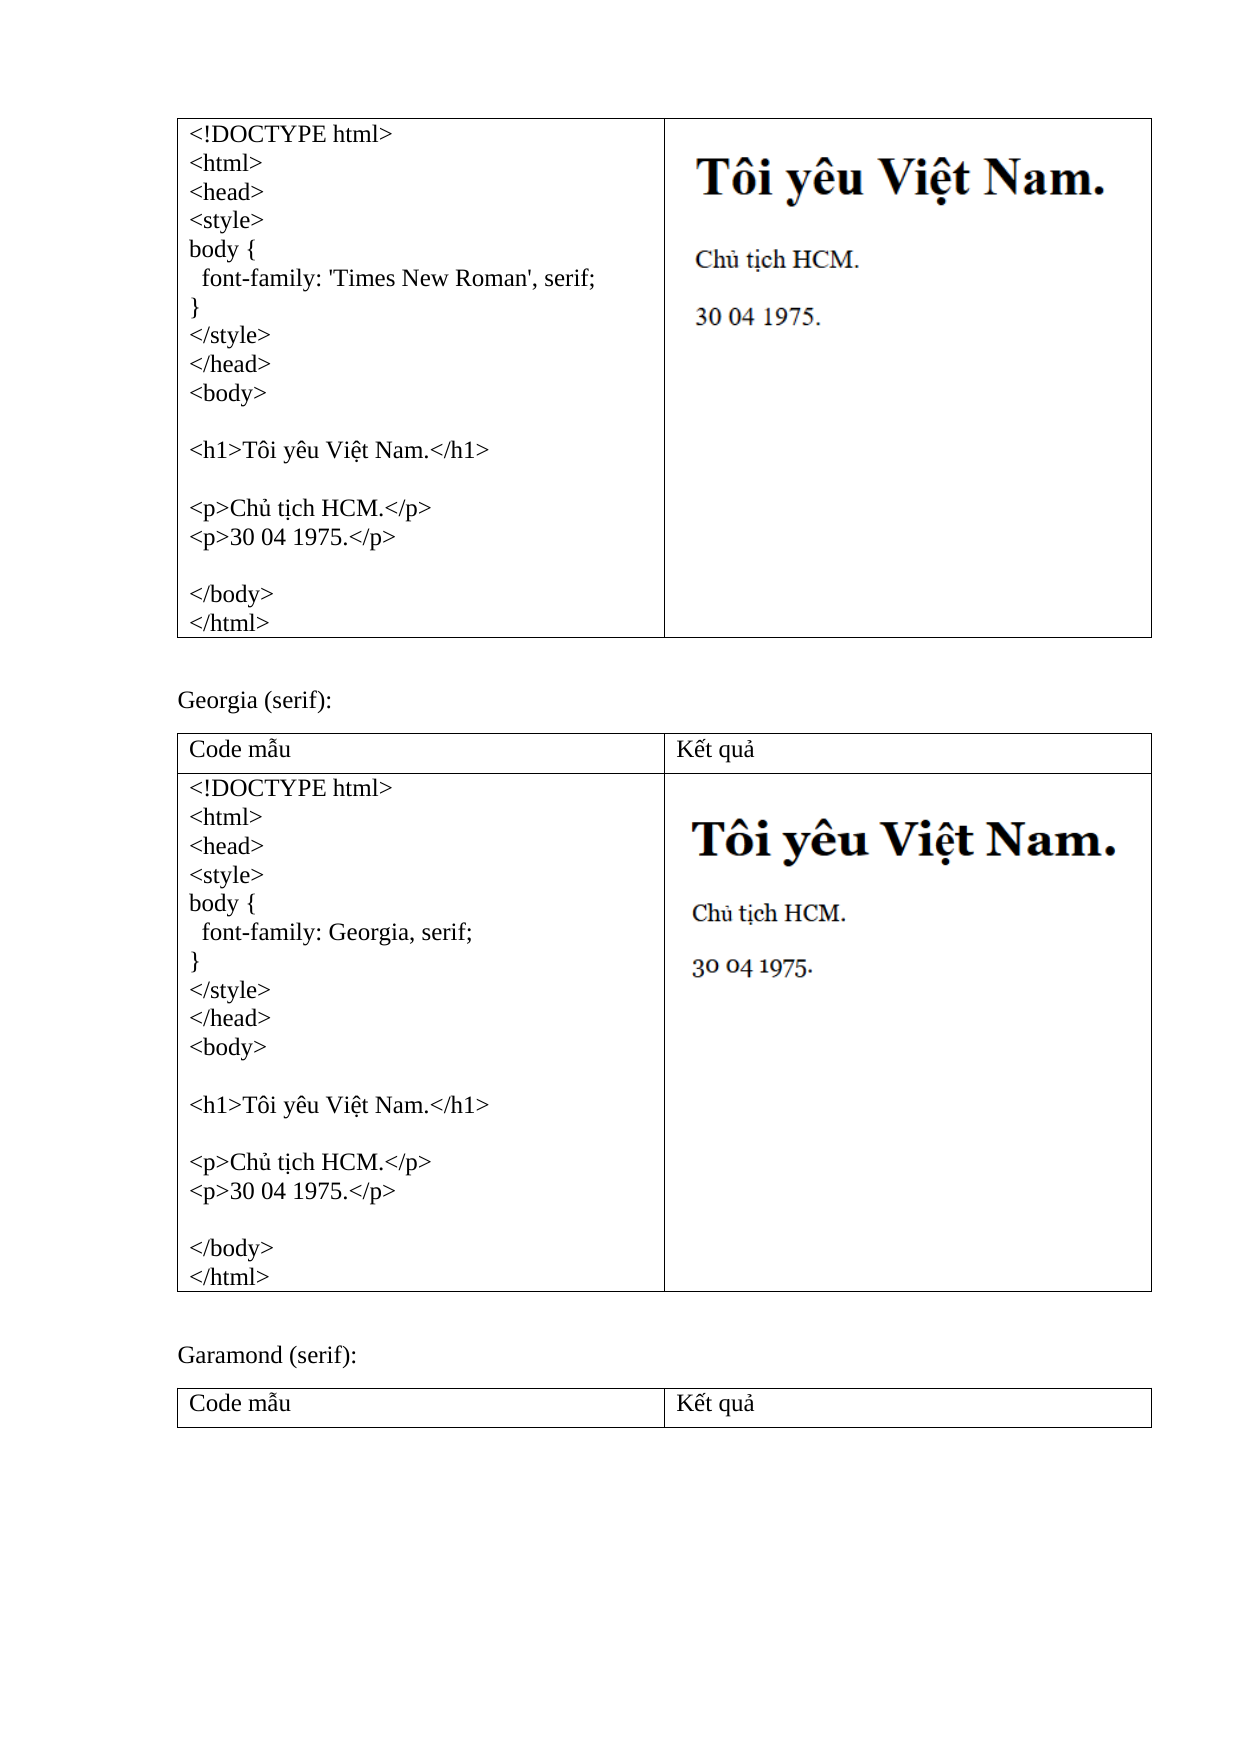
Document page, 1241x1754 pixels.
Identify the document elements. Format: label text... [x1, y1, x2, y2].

table_cell <!DOCTYPE html> <html> <head> <style> body { font-family: Georgia, serif; } </style> </head> <body> <h1>Tôi yêu Việt Nam.</h1> <p>Chủ tịch HCM.</p> <p>30 04 1975.</p> </body> </html> [178, 774, 664, 1291]
table_header Kết quả [665, 1389, 1151, 1427]
table_header Code mẫu [178, 734, 664, 772]
table_header Kết quả [665, 734, 1151, 772]
table_cell <!DOCTYPE html> <html> <head> <style> body { font-family: 'Times New Roman', serif; } </style> </head> <body> <h1>Tôi yêu Việt Nam.</h1> <p>Chủ tịch HCM.</p> <p>30 04 1975.</p> </body> </html> [178, 119, 664, 637]
picture [685, 802, 1134, 981]
text Georgia (serif): [177, 685, 1152, 714]
table_cell [665, 119, 1151, 637]
text Garamond (serif): [177, 1340, 1152, 1368]
table_cell [665, 774, 1151, 1291]
table_header Code mẫu [178, 1389, 664, 1427]
picture [690, 140, 1129, 336]
